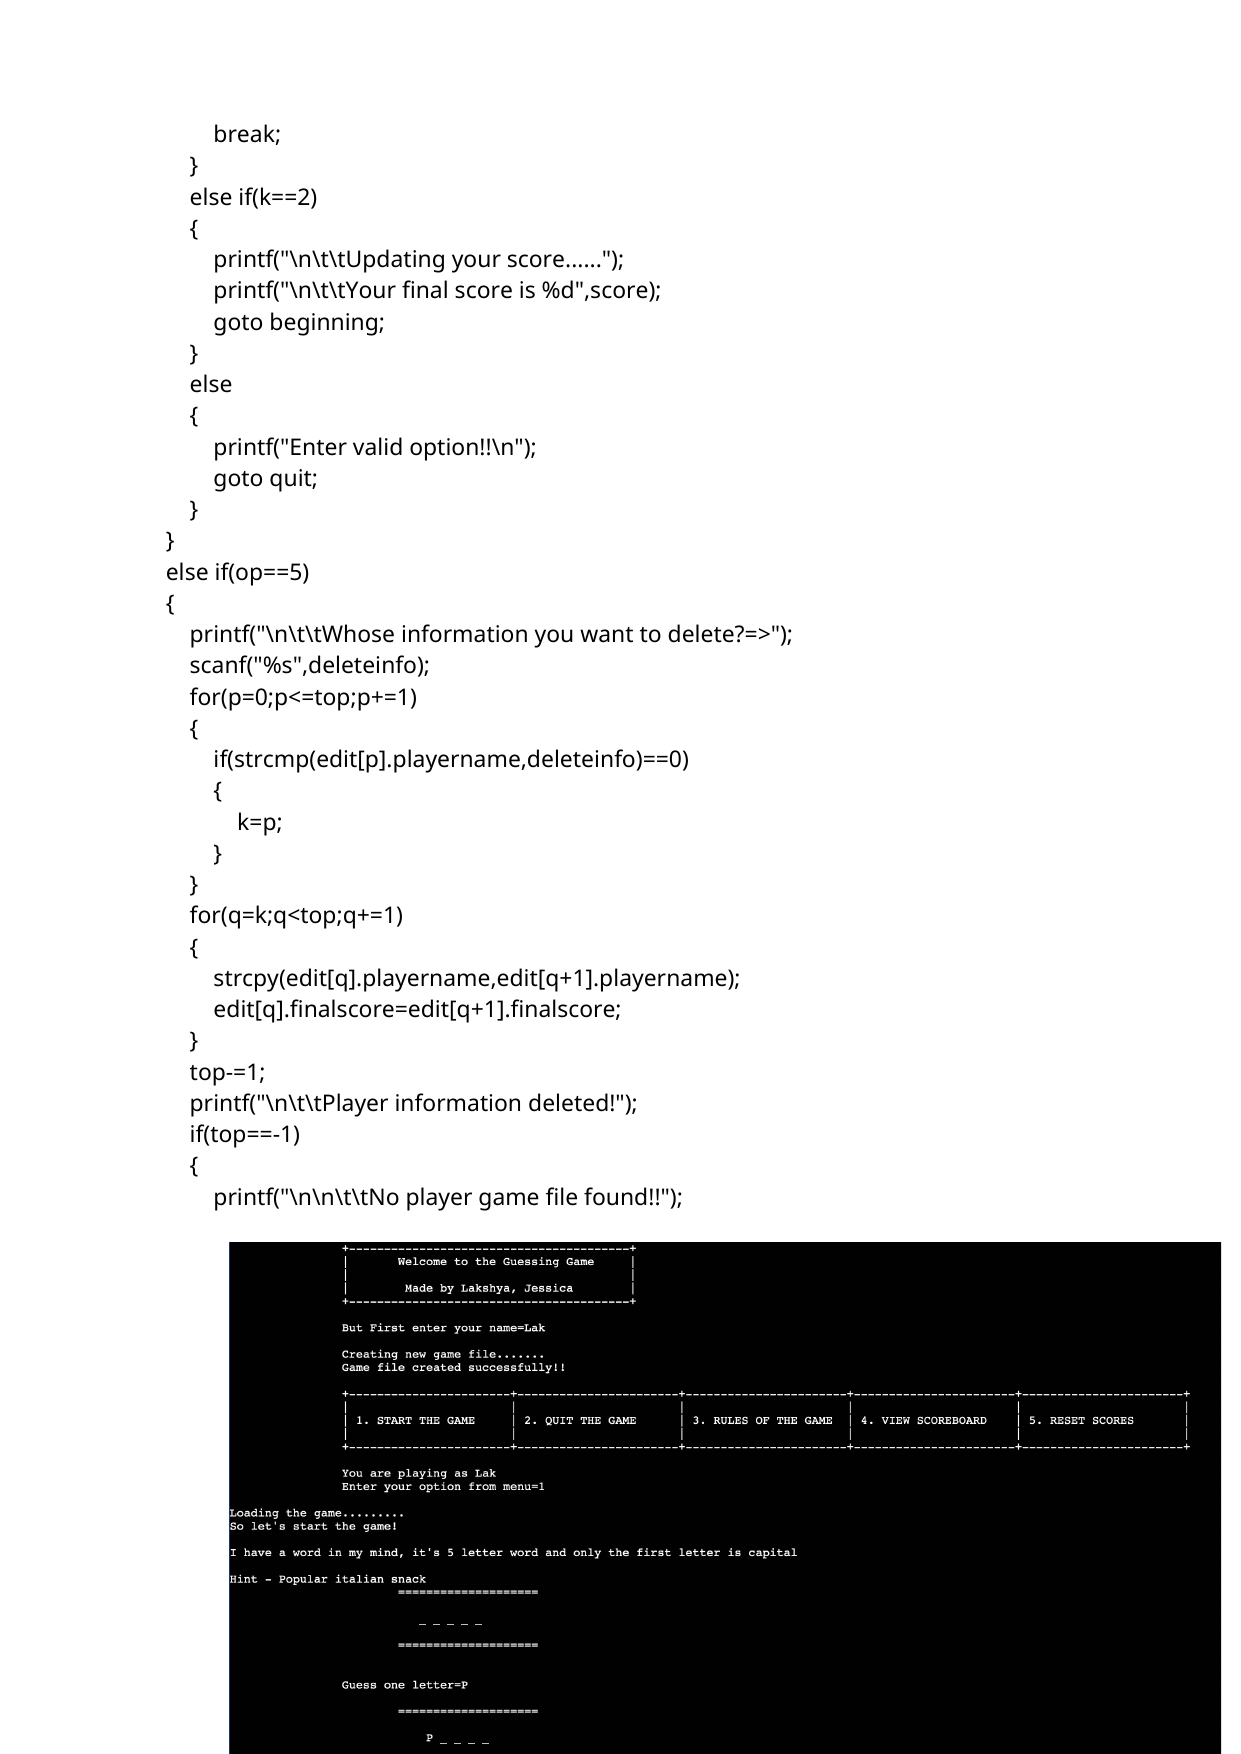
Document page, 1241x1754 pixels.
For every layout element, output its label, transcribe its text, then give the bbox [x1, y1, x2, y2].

text goto beginning; [118, 306, 1122, 337]
text printf("Enter valid option!!\n"); [118, 431, 1122, 462]
text else if(op==5) [118, 556, 1122, 587]
text { [118, 212, 1122, 243]
text } [118, 149, 1122, 181]
text { [118, 587, 1122, 618]
text printf("\n\t\tYour final score is %d",score); [118, 274, 1122, 306]
text printf("\n\t\tUpdating your score......"); [118, 243, 1122, 274]
text } [118, 868, 1122, 899]
text { [118, 399, 1122, 431]
text { [118, 712, 1122, 743]
text for(q=k;q<top;q+=1) [118, 899, 1122, 931]
text { [118, 1149, 1122, 1181]
text { [118, 774, 1122, 806]
text k=p; [118, 806, 1122, 837]
text } [118, 337, 1122, 368]
text else if(k==2) [118, 181, 1122, 212]
text else [118, 368, 1122, 399]
text scanf("%s",deleteinfo); [118, 649, 1122, 681]
text printf("\n\n\t\tNo player game file found!!"); [118, 1181, 1122, 1212]
text if(top==-1) [118, 1118, 1122, 1149]
text top-=1; [118, 1056, 1122, 1087]
text } [118, 837, 1122, 868]
text if(strcmp(edit[p].playername,deleteinfo)==0) [118, 743, 1122, 774]
text } [118, 1024, 1122, 1056]
text printf("\n\t\tPlayer information deleted!"); [118, 1087, 1122, 1118]
text } [118, 524, 1122, 556]
text } [118, 493, 1122, 524]
text goto quit; [118, 462, 1122, 493]
text for(p=0;p<=top;p+=1) [118, 681, 1122, 712]
text edit[q].finalscore=edit[q+1].finalscore; [118, 993, 1122, 1024]
text break; [118, 118, 1122, 149]
text strcpy(edit[q].playername,edit[q+1].playername); [118, 962, 1122, 993]
text printf("\n\t\tWhose information you want to delete?=>"); [118, 618, 1122, 649]
picture [228, 1242, 1222, 1754]
text { [118, 931, 1122, 962]
